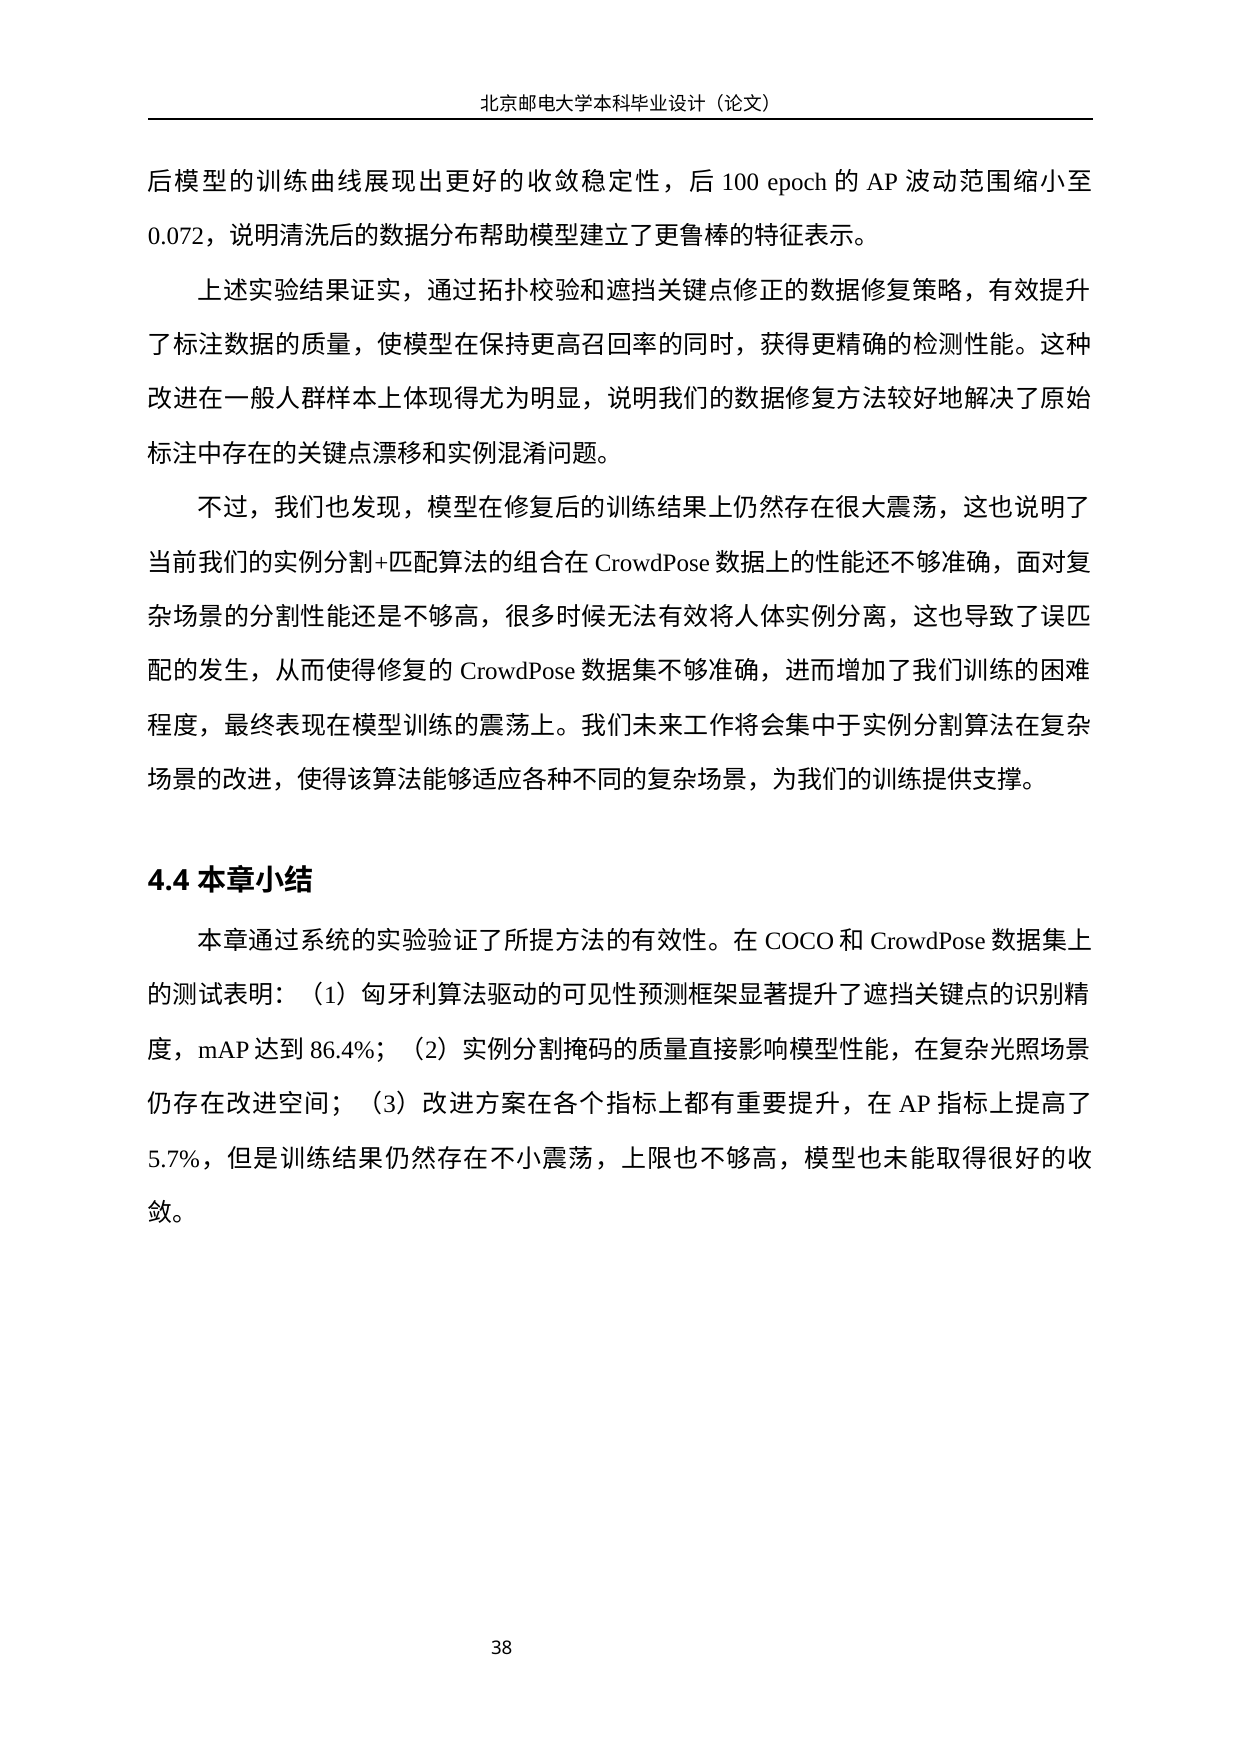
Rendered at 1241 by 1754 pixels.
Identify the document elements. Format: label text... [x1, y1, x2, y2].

text 不过，我们也发现，模型在修复后的训练结果上仍然存在很大震荡，这也说明了当前我们的实例分割+匹配算法的组合在CrowdPose数据上的性能还不够准确，面对复杂场景的分割性能还是不够高，很多时候无法有效将人体实例分离，这也导致了误匹配的发生，从而使得修复的CrowdPose数据集不够准确，进而增加了我们训练的困难程度，最终表现在模型训练的震荡上。我们未来工作将会集中于实例分割算法在复杂场景的改进，使得该算法能够适应各种不同的复杂场景，为我们的训练提供支撑。 [148, 488, 1093, 796]
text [148, 161, 1093, 252]
list 4.4 本章小结 [148, 857, 1093, 899]
text 上述实验结果证实，通过拓扑校验和遮挡关键点修正的数据修复策略，有效提升了标注数据的质量，使模型在保持更高召回率的同时，获得更精确的检测性能。这种改进在一般人群样本上体现得尤为明显，说明我们的数据修复方法较好地解决了原始标注中存在的关键点漂移和实例混淆问题。 [148, 270, 1093, 469]
text 本章通过系统的实验验证了所提方法的有效性。在COCO和CrowdPose数据集上的测试表明：（1）匈牙利算法驱动的可见性预测框架显著提升了遮挡关键点的识别精度，mAP达到86.4%；（2）实例分割掩码的质量直接影响模型性能，在复杂光照场景仍存在改进空间；（3）改进方案在各个指标上都有重要提升，在AP指标上提高了5.7%，但是训练结果仍然存在不小震荡，上限也不够高，模型也未能取得很好的收敛。 [148, 921, 1093, 1229]
